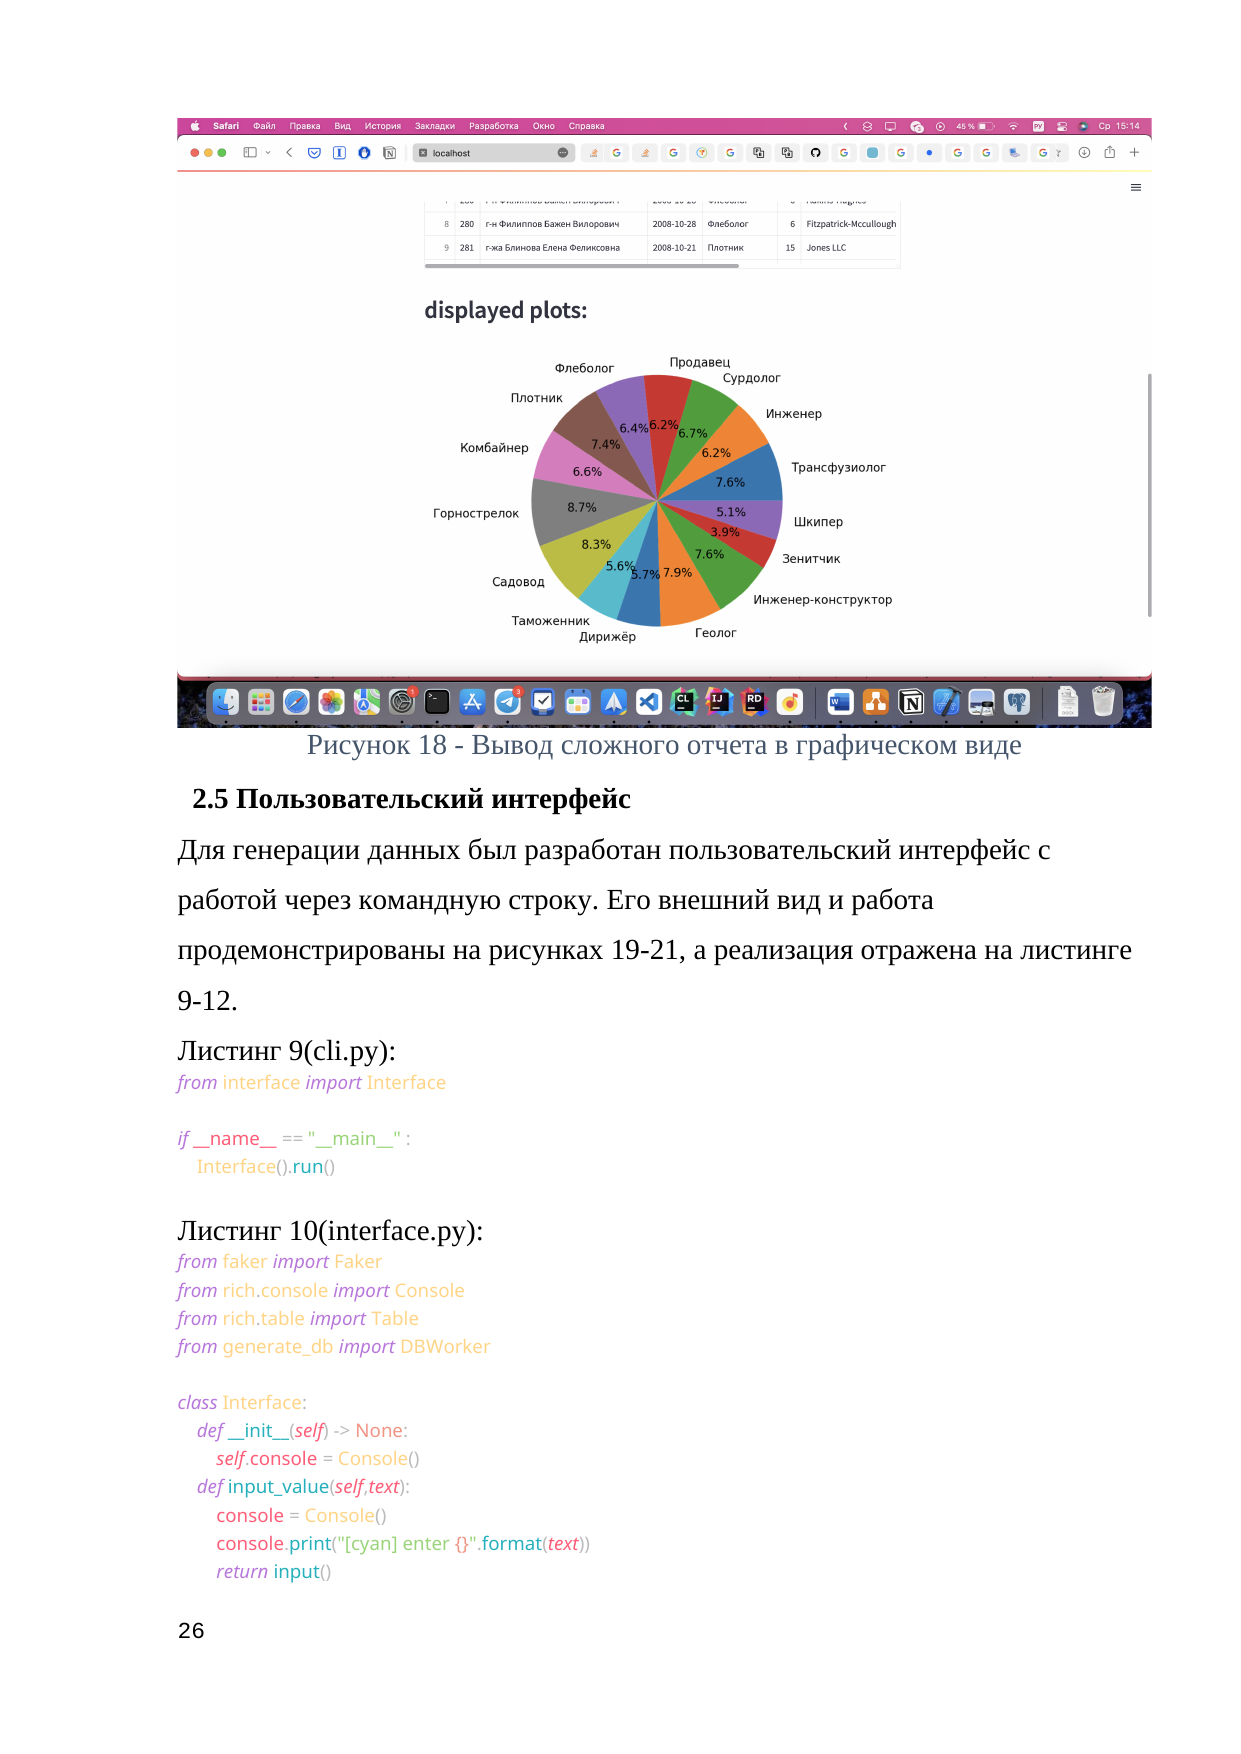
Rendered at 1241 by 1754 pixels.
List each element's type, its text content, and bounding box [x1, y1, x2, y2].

text return input() [177, 1556, 1152, 1584]
picture [177, 118, 1152, 728]
subtitle 2.5 Пользовательский интерфейс [192, 782, 1152, 815]
text if __name__ == "__main__" : [177, 1123, 1152, 1151]
text from faker import Faker [177, 1246, 1152, 1274]
text from interface import Interface [177, 1067, 1152, 1095]
text Interface().run() [177, 1151, 1152, 1179]
text Рисунок 18 - Вывод сложного отчета в графическом виде [177, 728, 1152, 761]
text Листинг 9(cli.py): [177, 1033, 1152, 1067]
text self.console = Console() [177, 1443, 1152, 1471]
text from generate_db import DBWorker [177, 1331, 1152, 1359]
text def input_value(self,text): [177, 1471, 1152, 1499]
text console = Console() [177, 1499, 1152, 1527]
text Для генерации данных был разработан пользовательский интерфейс с работой через командную строку. Его внешний вид и работа продемонстрированы на рисунках 19-21, а реализация отражена на листинге 9-12. [177, 832, 1152, 1016]
text def __init__(self) -> None: [177, 1415, 1152, 1443]
text console.print("[cyan] enter {}".format(text)) [177, 1527, 1152, 1556]
text Листинг 10(interface.py): [177, 1213, 1152, 1246]
text from rich.console import Console [177, 1274, 1152, 1302]
text from rich.table import Table [177, 1302, 1152, 1331]
text class Interface: [177, 1387, 1152, 1415]
